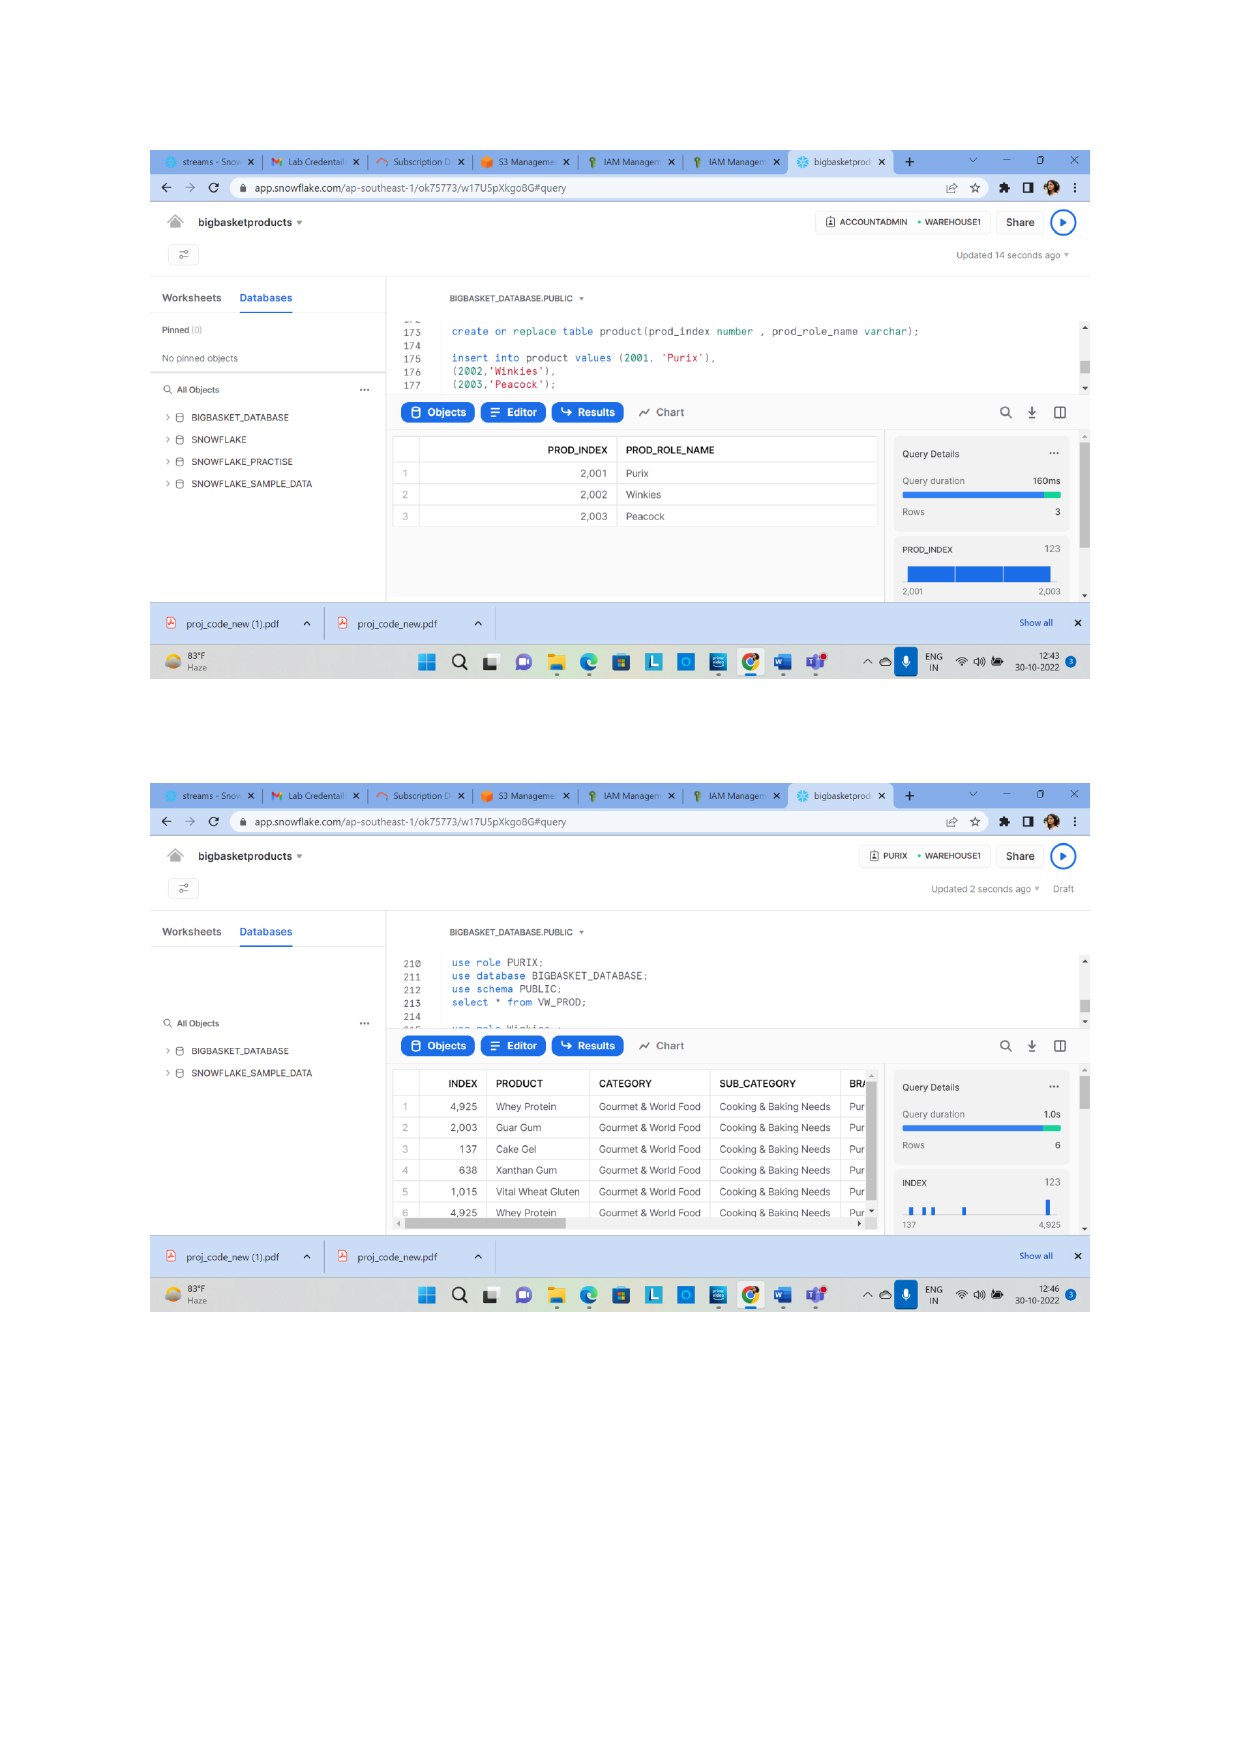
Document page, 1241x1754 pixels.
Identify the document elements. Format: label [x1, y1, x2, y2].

picture [150, 783, 1091, 1312]
picture [150, 150, 1091, 679]
